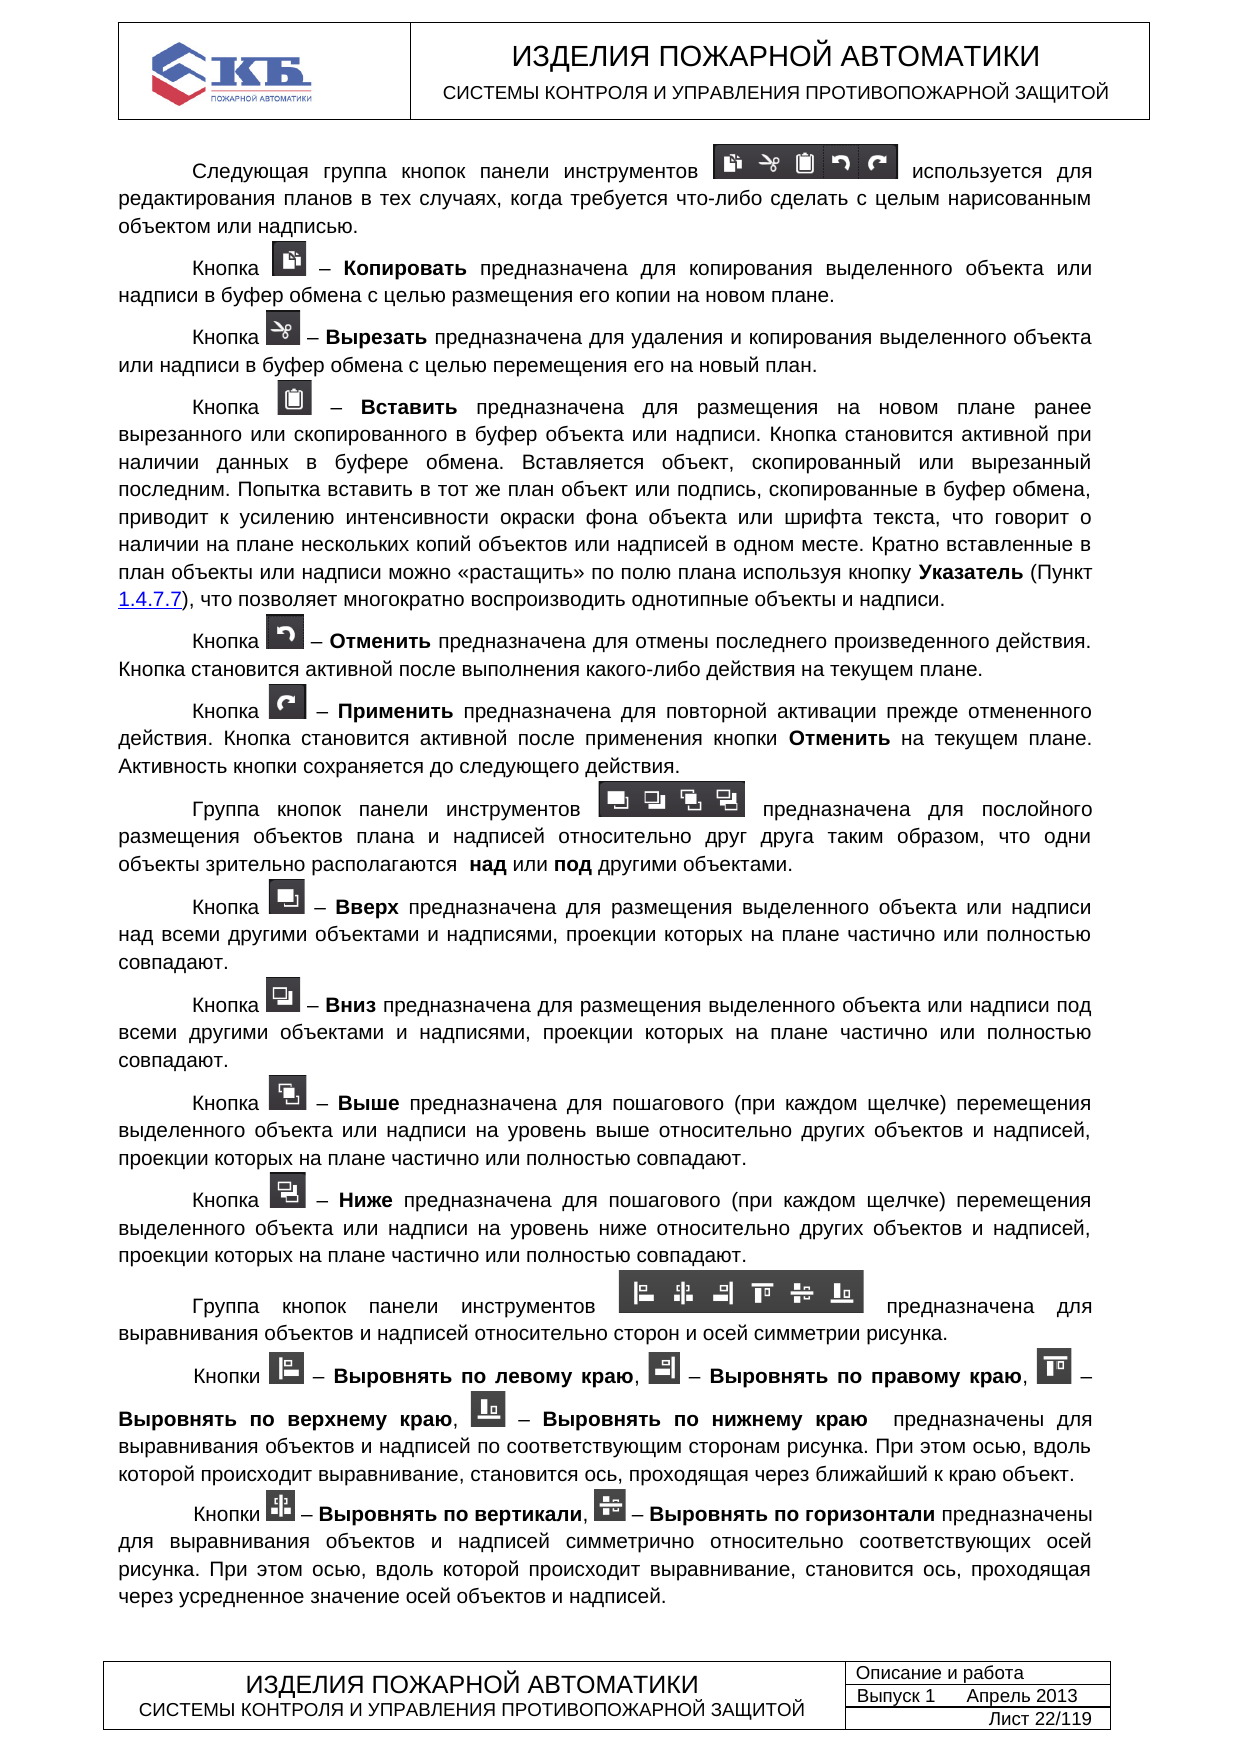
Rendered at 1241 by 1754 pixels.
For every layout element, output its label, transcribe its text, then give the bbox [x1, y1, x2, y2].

picture [266, 614, 304, 649]
picture [266, 977, 300, 1012]
list Кнопка – Вверх предназначена для размещения выделенного объекта или надписи над всеми другими объектами и надписями, проекции которых на плане частично или полностью совпадают. [118, 879, 1092, 973]
list Группа кнопок панели инструментов предназначена для послойного размещения объектов плана и надписей относительно друг друга таким образом, что одни объекты зрительно располагаются над или под другими объектами. [118, 781, 1092, 876]
list Кнопка – Копировать предназначена для копирования выделенного объекта или надписи в буфер обмена с целью размещения его копии на новом плане. [118, 241, 1092, 307]
list Кнопка – Вырезать предназначена для удаления и копирования выделенного объекта или надписи в буфер обмена с целью перемещения его на новый план. [118, 311, 1092, 377]
list Группа кнопок панели инструментов предназначена для выравнивания объектов и надписей относительно сторон и осей симметрии рисунка. [118, 1271, 1092, 1345]
list Кнопка – Отменить предназначена для отмены последнего произведенного действия. Кнопка становится активной после выполнения какого-либо действия на текущем плане. [118, 615, 1092, 681]
picture [268, 1075, 307, 1110]
list Следующая группа кнопок панели инструментов используется для редактирования планов в тех случаях, когда требуется что-либо сделать с целым нарисованным объектом или надписью. [118, 144, 1092, 238]
picture [470, 1391, 506, 1427]
picture [268, 684, 307, 719]
list Кнопка – Применить предназначена для повторной активации прежде отмененного действия. Кнопка становится активной после применения кнопки Отменить на текущем плане. Активность кнопки сохраняется до следующего действия. [118, 684, 1092, 778]
picture [266, 310, 300, 345]
picture [268, 879, 305, 914]
picture [277, 380, 312, 415]
list Кнопки – Выровнять по левому краю, – Выровнять по правому краю, – Выровнять по верхнему краю, – Выровнять по нижнему краю предназначены для выравнивания объектов и надписей по соответствующим сторонам рисунка. При этом осью, вдоль которой происходит выравнивание, становится ось, проходящая через ближайший к краю объект. [118, 1348, 1092, 1486]
picture [598, 781, 745, 817]
list Кнопка – Вниз предназначена для размещения выделенного объекта или надписи под всеми другими объектами и надписями, проекции которых на плане частично или полностью совпадают. [118, 977, 1092, 1071]
list Кнопка – Выше предназначена для пошагового (при каждом щелчке) перемещения выделенного объекта или надписи на уровень выше относительно других объектов и надписей, проекции которых на плане частично или полностью совпадают. [118, 1075, 1092, 1169]
picture [269, 1352, 304, 1384]
picture [648, 1352, 680, 1384]
picture [618, 1270, 864, 1313]
list Кнопка – Ниже предназначена для пошагового (при каждом щелчке) перемещения выделенного объекта или надписи на уровень ниже относительно других объектов и надписей, проекции которых на плане частично или полностью совпадают. [118, 1173, 1092, 1267]
list Кнопки – Выровнять по вертикали, – Выровнять по горизонтали предназначены для выравнивания объектов и надписей симметрично относительно соответствующих осей рисунка. При этом осью, вдоль которой происходит выравнивание, становится ось, проходящая через усредненное значение осей объектов и надписей. [118, 1489, 1092, 1608]
picture [272, 241, 307, 276]
picture [148, 34, 325, 115]
picture [266, 1490, 295, 1521]
list Кнопка – Вставить предназначена для размещения на новом плане ранее вырезанного или скопированного в буфер объекта или надписи. Кнопка становится активной при наличии данных в буфере обмена. Вставляется объект, скопированный или вырезанный последним. Попытка вставить в тот же план объект или подпись, скопированные в буфер обмена, приводит к усилению интенсивности окраски фона объекта или шрифта текста, что говорит о наличии на плане нескольких копий объектов или надписей в одном месте. Кратно вставленные в план объекты или надписи можно «растащить» по полю плана используя кнопку Указатель (Пункт 1.4.7.7), что позволяет многократно воспроизводить однотипные объекты и надписи. [118, 380, 1092, 611]
picture [269, 1172, 306, 1208]
picture [1036, 1348, 1072, 1384]
picture [594, 1489, 626, 1521]
picture [713, 144, 899, 179]
